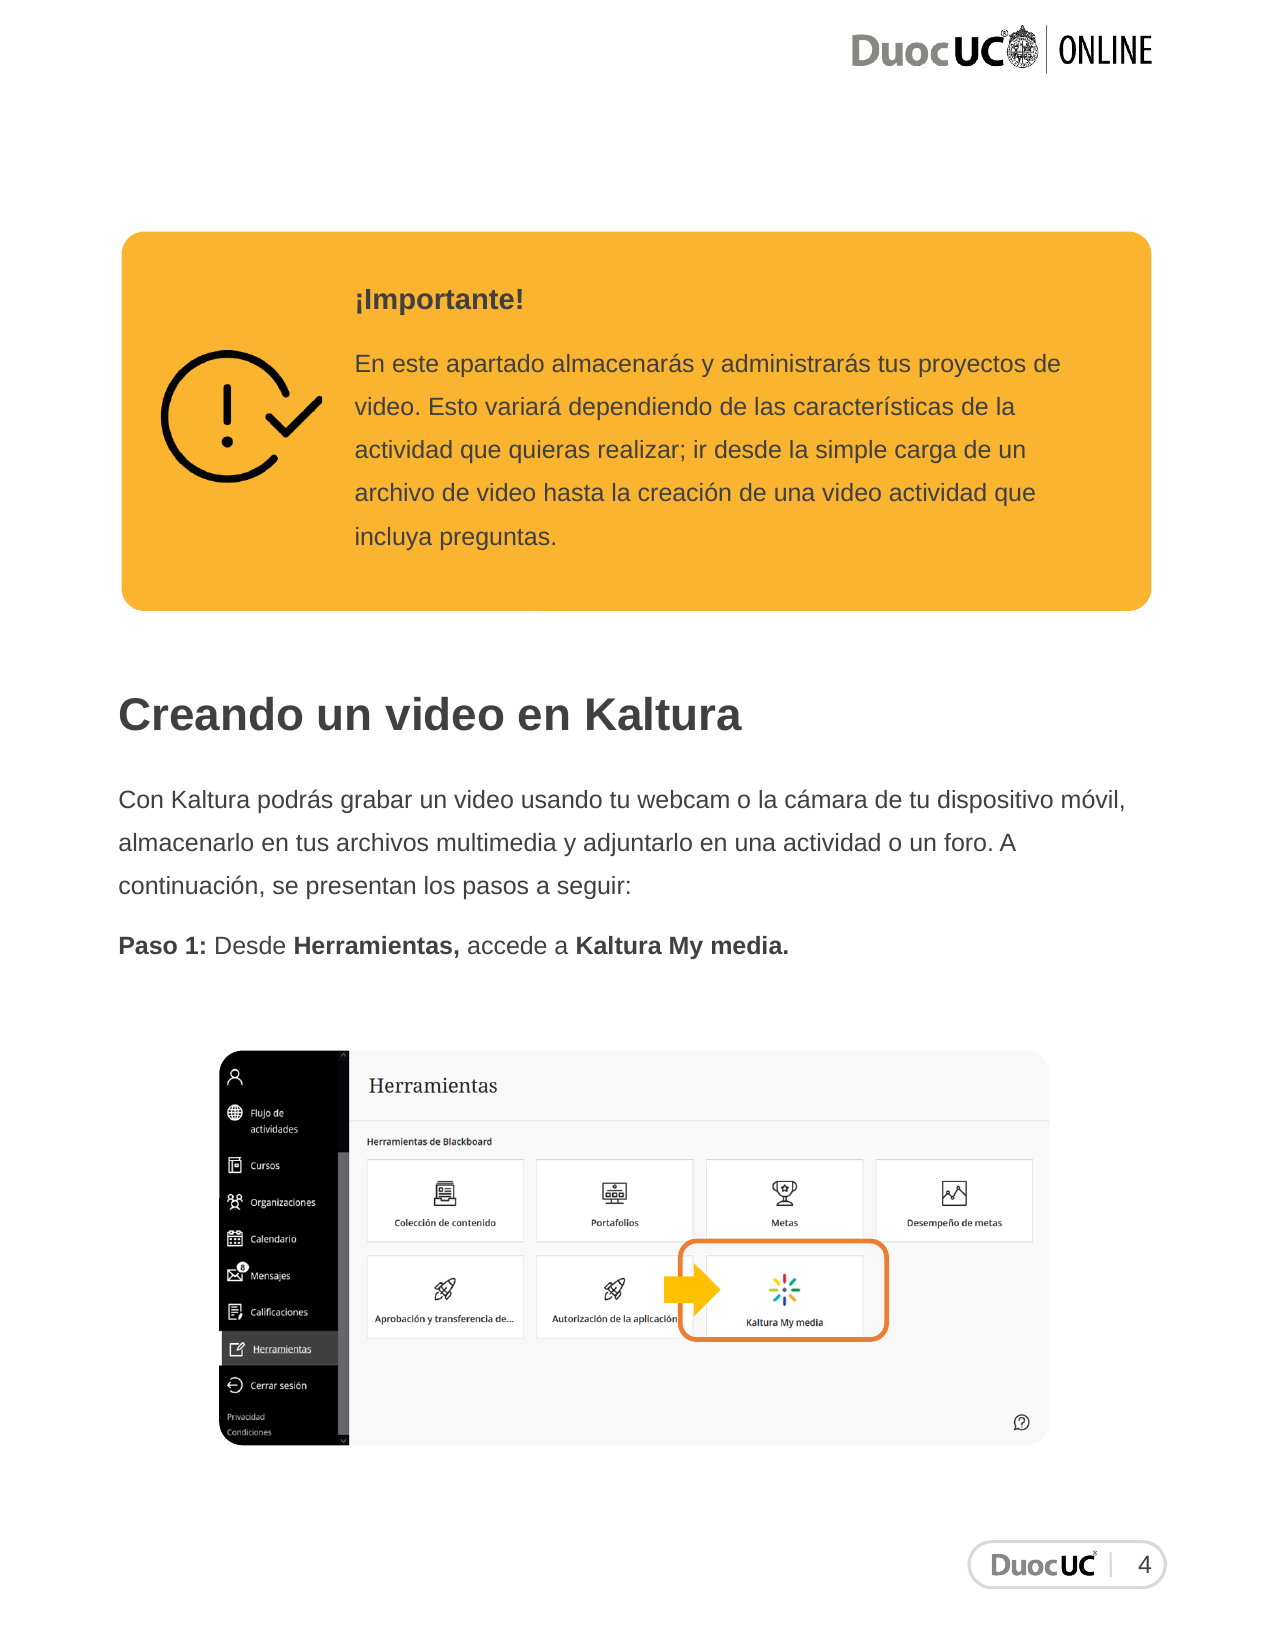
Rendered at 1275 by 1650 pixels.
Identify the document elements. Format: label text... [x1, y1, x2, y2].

picture [978, 1586, 989, 1590]
picture [978, 1544, 1111, 1586]
picture [160, 350, 323, 483]
subtitle Creando un video en Kaltura [118, 687, 1152, 740]
text Con Kaltura podrás grabar un video usando tu webcam o la cámara de tu dispositivo móvil, almacenarlo en tus archivos multimedia y adjuntarlo en una actividad o un foro. A continuación, se presentan los pasos a seguir: [118, 785, 1152, 900]
picture [219, 1050, 1050, 1446]
text ¡Importante! [354, 282, 1110, 316]
picture [832, 0, 1172, 92]
text En este apartado almacenarás y administrarás tus proyectos de video. Esto variará dependiendo de las características de la actividad que quieras realizar; ir desde la simple carga de un archivo de video hasta la creación de una video actividad que incluya preguntas. [354, 349, 1110, 550]
text Paso 1: Desde Herramientas, accede a Kaltura My media. [118, 931, 1152, 960]
